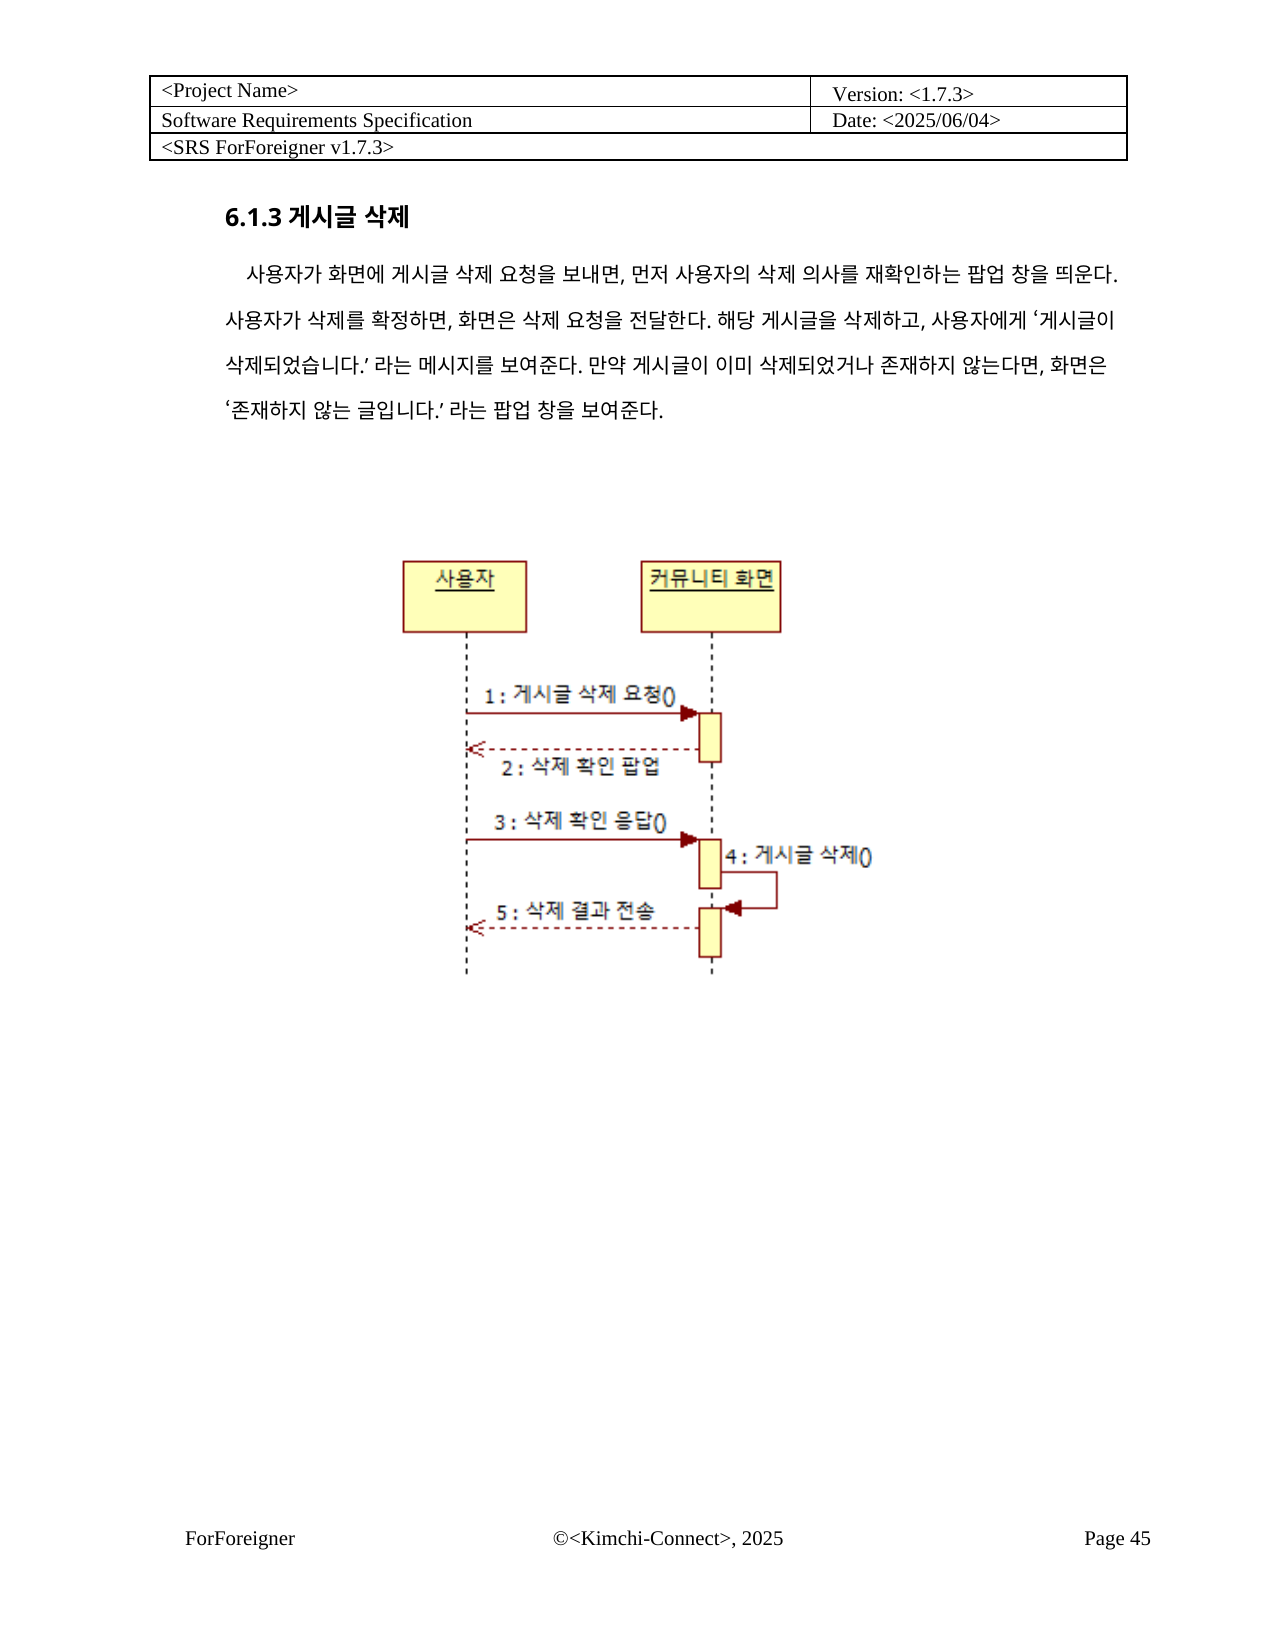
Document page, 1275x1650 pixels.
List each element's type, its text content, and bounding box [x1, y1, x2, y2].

text 사용자가 화면에 게시글 삭제 요청을 보내면, 먼저 사용자의 삭제 의사를 재확인하는 팝업 창을 띄운다. 사용자가 삭제를 확정하면, 화면은 삭제 요청을 전달한다. 해당 게시글을 삭제하고, 사용자에게 ‘게시글이 삭제되었습니다.’ 라는 메시지를 보여준다. 만약 게시글이 이미 삭제되었거나 존재하지 않는다면, 화면은 ‘존재하지 않는 글입니다.’ 라는 팝업 창을 보여준다. [225, 258, 1125, 425]
subtitle 6.1.3 게시글 삭제 [150, 198, 1125, 234]
picture [367, 525, 908, 1016]
